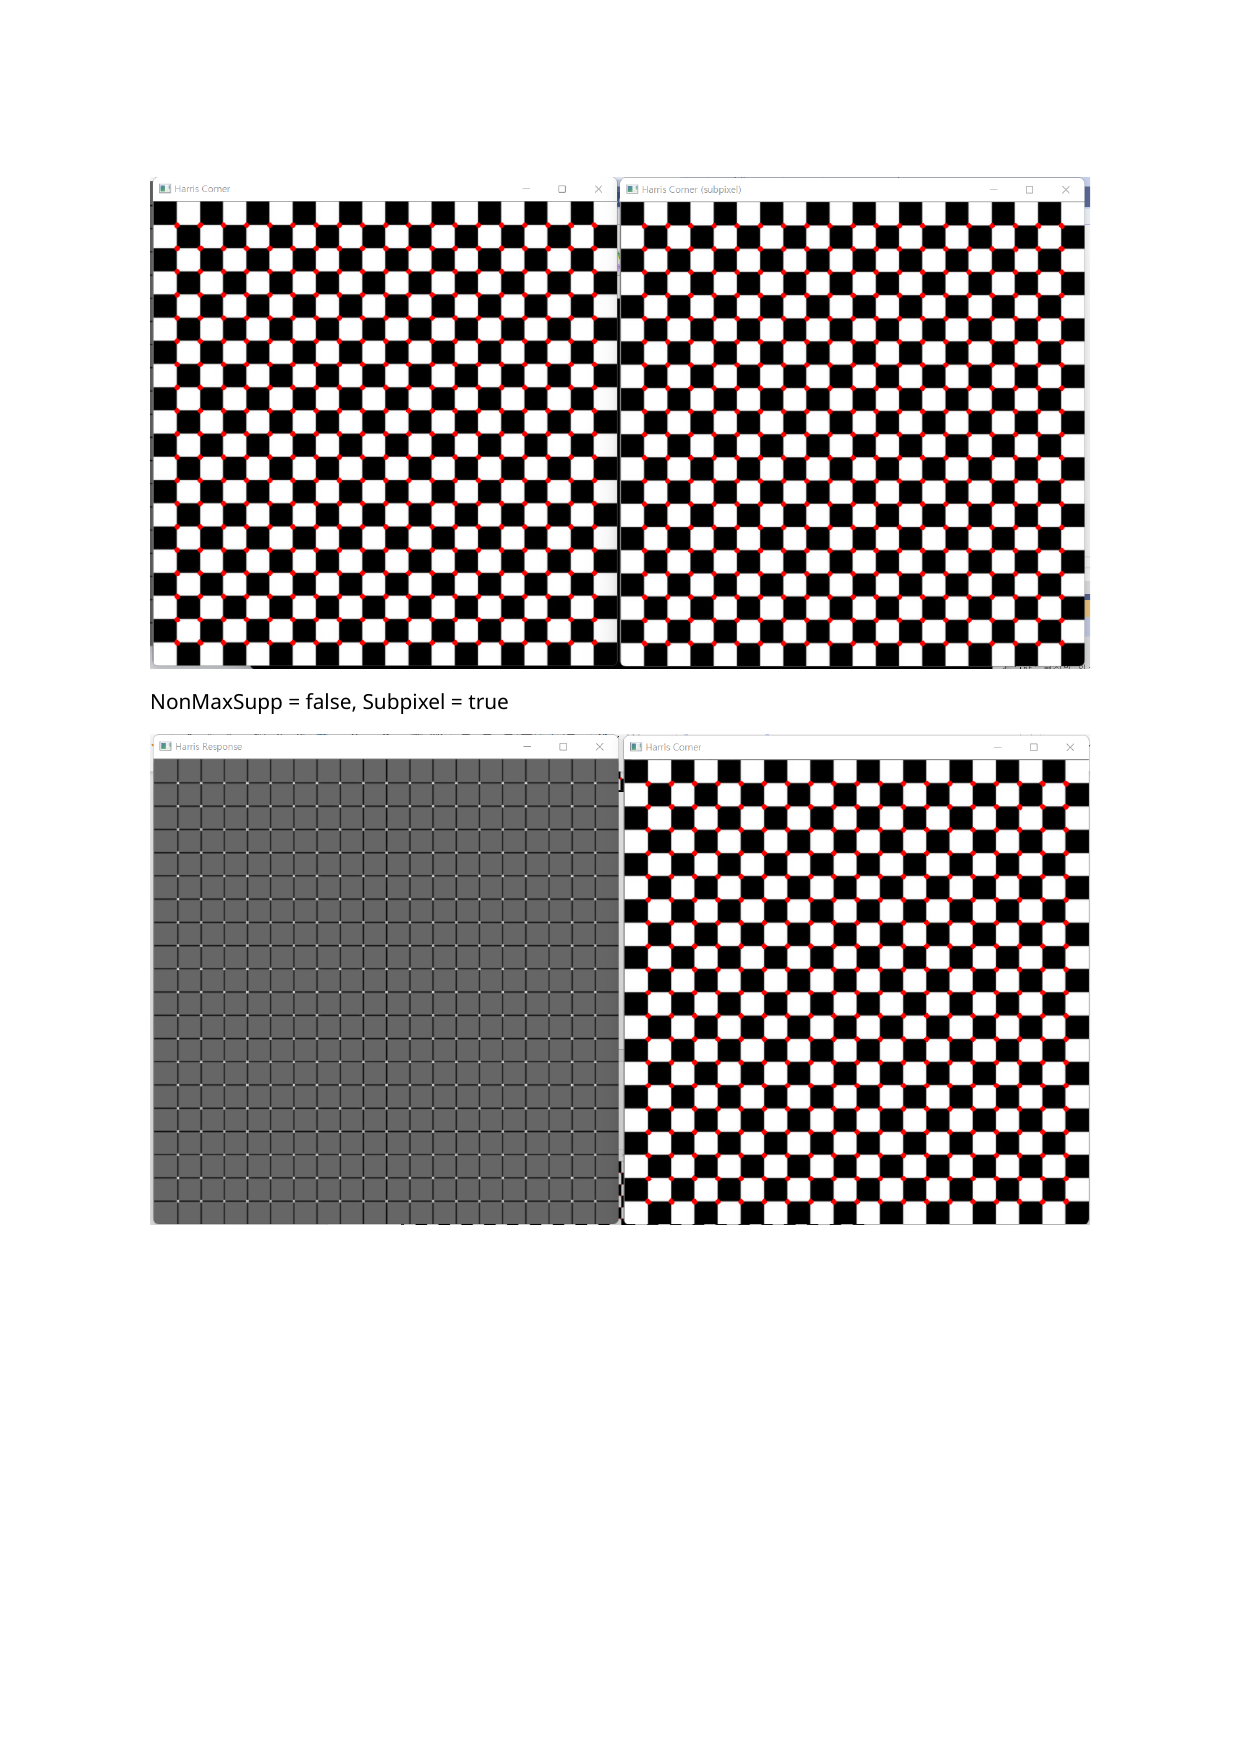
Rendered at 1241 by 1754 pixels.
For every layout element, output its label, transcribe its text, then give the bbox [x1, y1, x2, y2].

text NonMaxSupp = false, Subpixel = true [150, 687, 1090, 716]
picture [150, 734, 1091, 1225]
picture [150, 177, 1091, 669]
